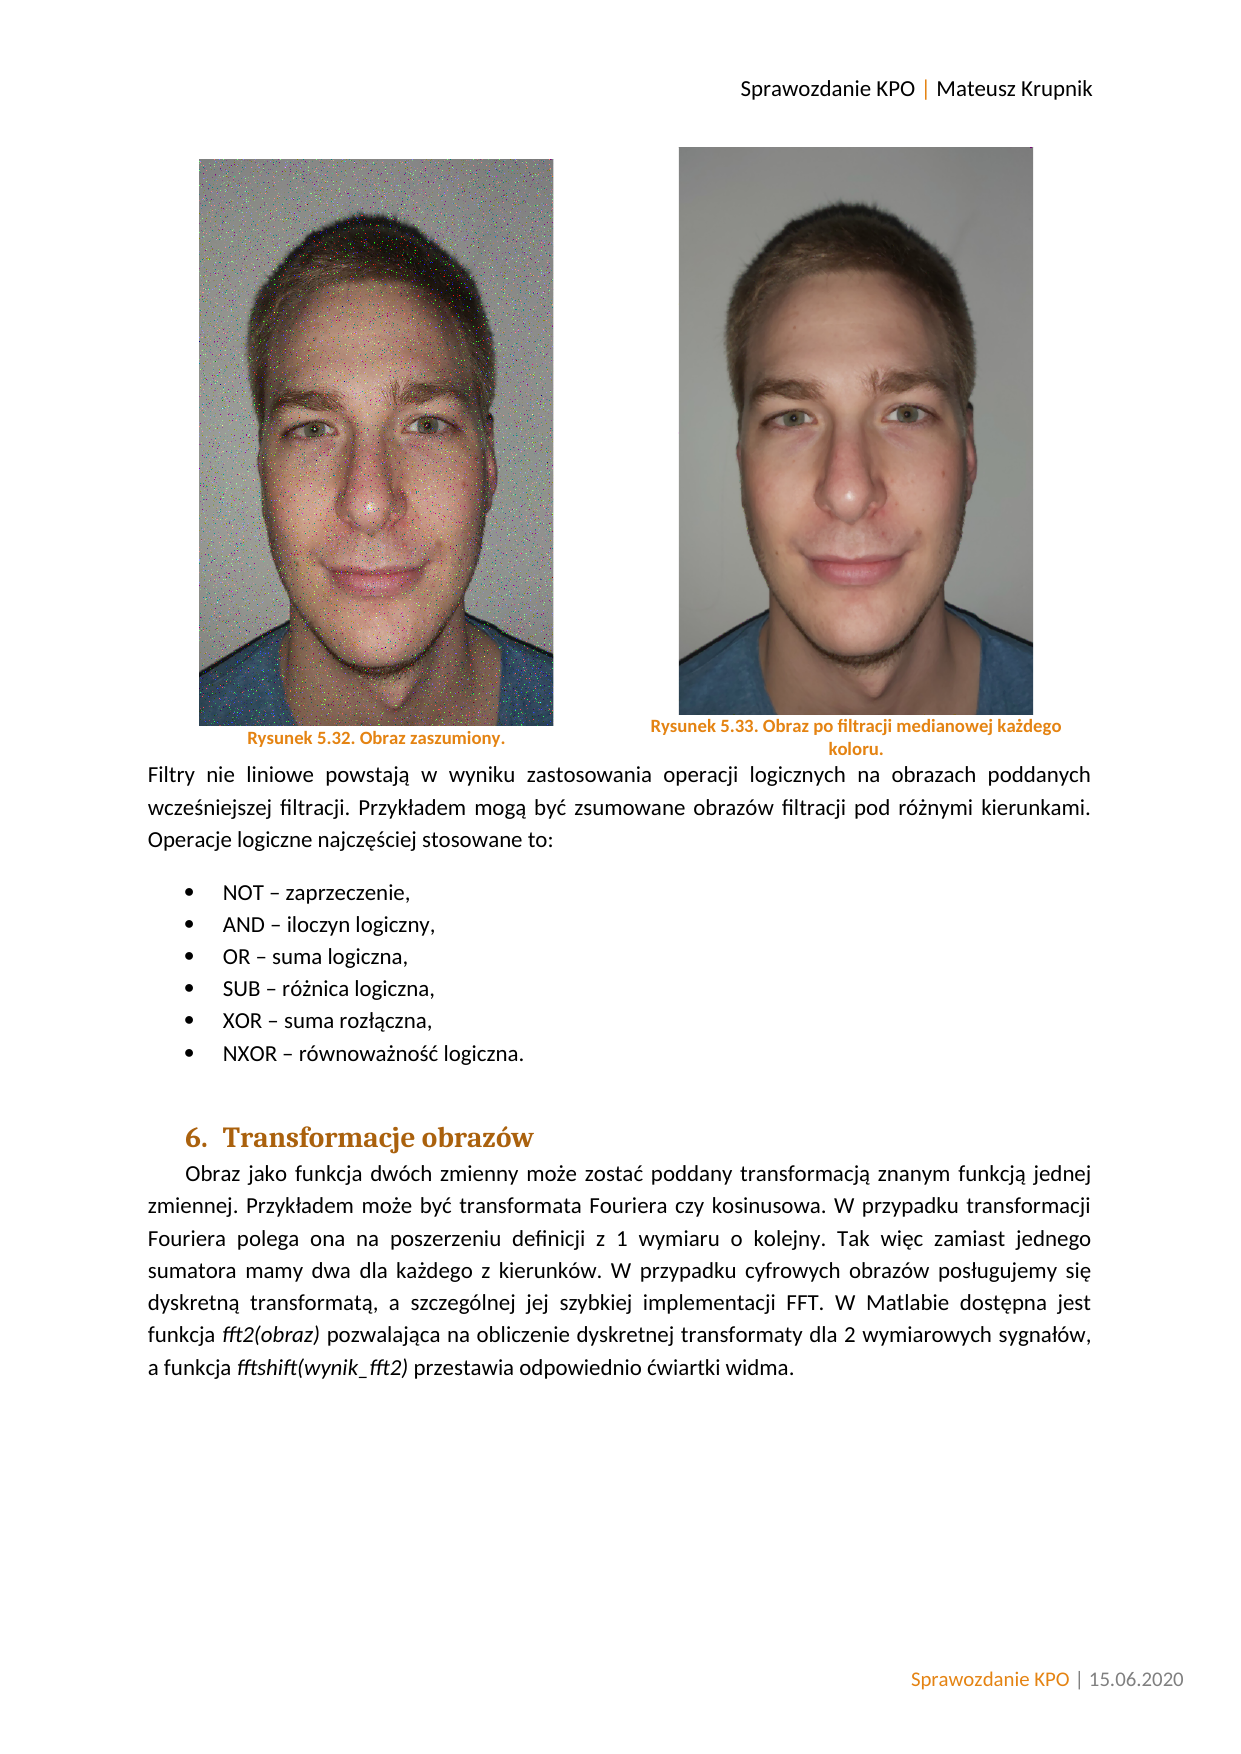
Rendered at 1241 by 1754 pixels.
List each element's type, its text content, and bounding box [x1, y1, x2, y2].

text Filtry nie liniowe powstają w wyniku zastosowania operacji logicznych na obrazach poddanych wcześniejszej filtracji. Przykładem mogą być zsumowane obrazów filtracji pod różnymi kierunkami. Operacje logiczne najczęściej stosowane to: [148, 760, 1093, 853]
picture [678, 147, 1034, 715]
list SUB – różnica logiczna, [185, 974, 1093, 1002]
list AND – iloczyn logiczny, [185, 910, 1093, 938]
picture [199, 159, 554, 726]
list OR – suma logiczna, [185, 942, 1093, 970]
text Obraz jako funkcja dwóch zmienny może zostać poddany transformacją znanym funkcją jednej zmiennej. Przykładem może być transformata Fouriera czy kosinusowa. W przypadku transformacji Fouriera polega ona na poszerzeniu definicji z 1 wymiaru o kolejny. Tak więc zamiast jednego sumatora mamy dwa dla każdego z kierunków. W przypadku cyfrowych obrazów posługujemy się dyskretną transformatą, a szczególnej jej szybkiej implementacji FFT. W Matlabie dostępna jest funkcja fft2(obraz) pozwalająca na obliczenie dyskretnej transformaty dla 2 wymiarowych sygnałów, a funkcja fftshift(wynik_fft2) przestawia odpowiednio ćwiartki widma. [148, 1159, 1093, 1381]
list NOT – zaprzeczenie, [185, 878, 1093, 906]
subtitle Transformacje obrazów [185, 1121, 1093, 1154]
list XOR – suma rozłączna, [185, 1007, 1093, 1034]
list NXOR – równoważność logiczna. [185, 1039, 1093, 1067]
